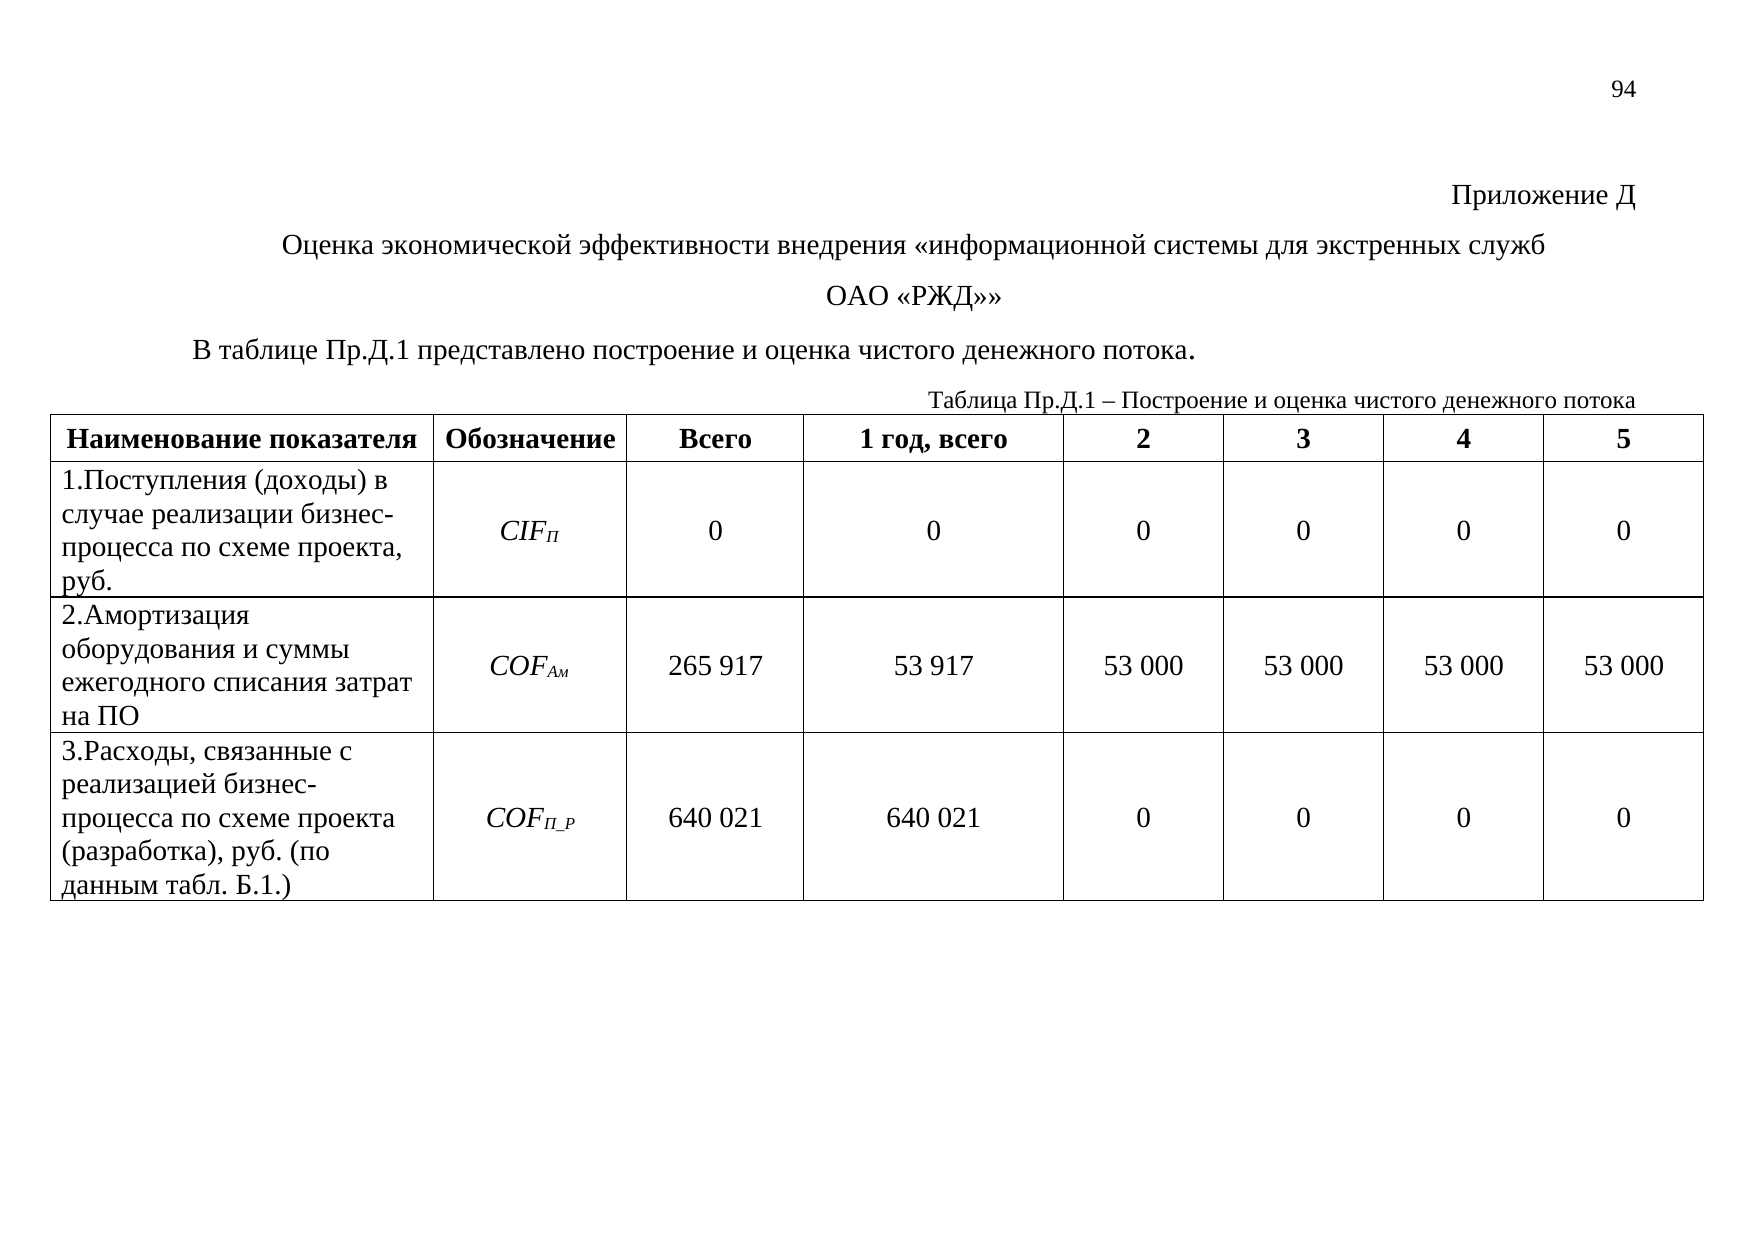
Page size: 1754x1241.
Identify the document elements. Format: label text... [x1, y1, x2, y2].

table_header 5 [1544, 415, 1703, 461]
table_cell COFАм [434, 598, 626, 732]
text ОАО «РЖД»» [118, 278, 1636, 311]
table_cell 53 000 [1224, 598, 1383, 732]
table_cell CIFП [434, 462, 626, 596]
table_cell 0 [1064, 462, 1223, 596]
table_header Обозначение [434, 415, 626, 461]
table_header 4 [1384, 415, 1543, 461]
table_cell 0 [1224, 462, 1383, 596]
table_cell 0 [1544, 462, 1703, 596]
table_cell 3.Расходы, связанные с реализацией бизнес-процесса по схеме проекта (разработка), руб. (по данным табл. Б.1.) [51, 733, 433, 900]
table_header 1 год, всего [804, 415, 1063, 461]
text Таблица Пр.Д.1 – Построение и оценка чистого денежного потока [118, 386, 1636, 414]
table_cell 1.Поступления (доходы) в случае реализации бизнес-процесса по схеме проекта, руб. [51, 462, 433, 596]
subtitle Приложение Д [118, 177, 1636, 211]
table_cell 640 021 [627, 733, 803, 900]
table_header Всего [627, 415, 803, 461]
table_cell 0 [1384, 462, 1543, 596]
table_header 3 [1224, 415, 1383, 461]
table_cell 53 000 [1384, 598, 1543, 732]
table_cell 640 021 [804, 733, 1063, 900]
table_header 2 [1064, 415, 1223, 461]
table_cell 0 [1064, 733, 1223, 900]
table_cell 265 917 [627, 598, 803, 732]
table_cell 0 [1544, 733, 1703, 900]
table_cell COFП_Р [434, 733, 626, 900]
table_cell 0 [804, 462, 1063, 596]
table_cell 2.Амортизация оборудования и суммы ежегодного списания затрат на ПО [51, 598, 433, 732]
table_cell 0 [627, 462, 803, 596]
table_cell 0 [1224, 733, 1383, 900]
table_cell 53 917 [804, 598, 1063, 732]
text Оценка экономической эффективности внедрения «информационной системы для экстренных служб [118, 227, 1636, 261]
table_cell 53 000 [1064, 598, 1223, 732]
table_header Наименование показателя [51, 415, 433, 461]
table_cell 53 000 [1544, 598, 1703, 732]
table_cell 0 [1384, 733, 1543, 900]
text В таблице Пр.Д.1 представлено построение и оценка чистого денежного потока. [118, 328, 1636, 366]
